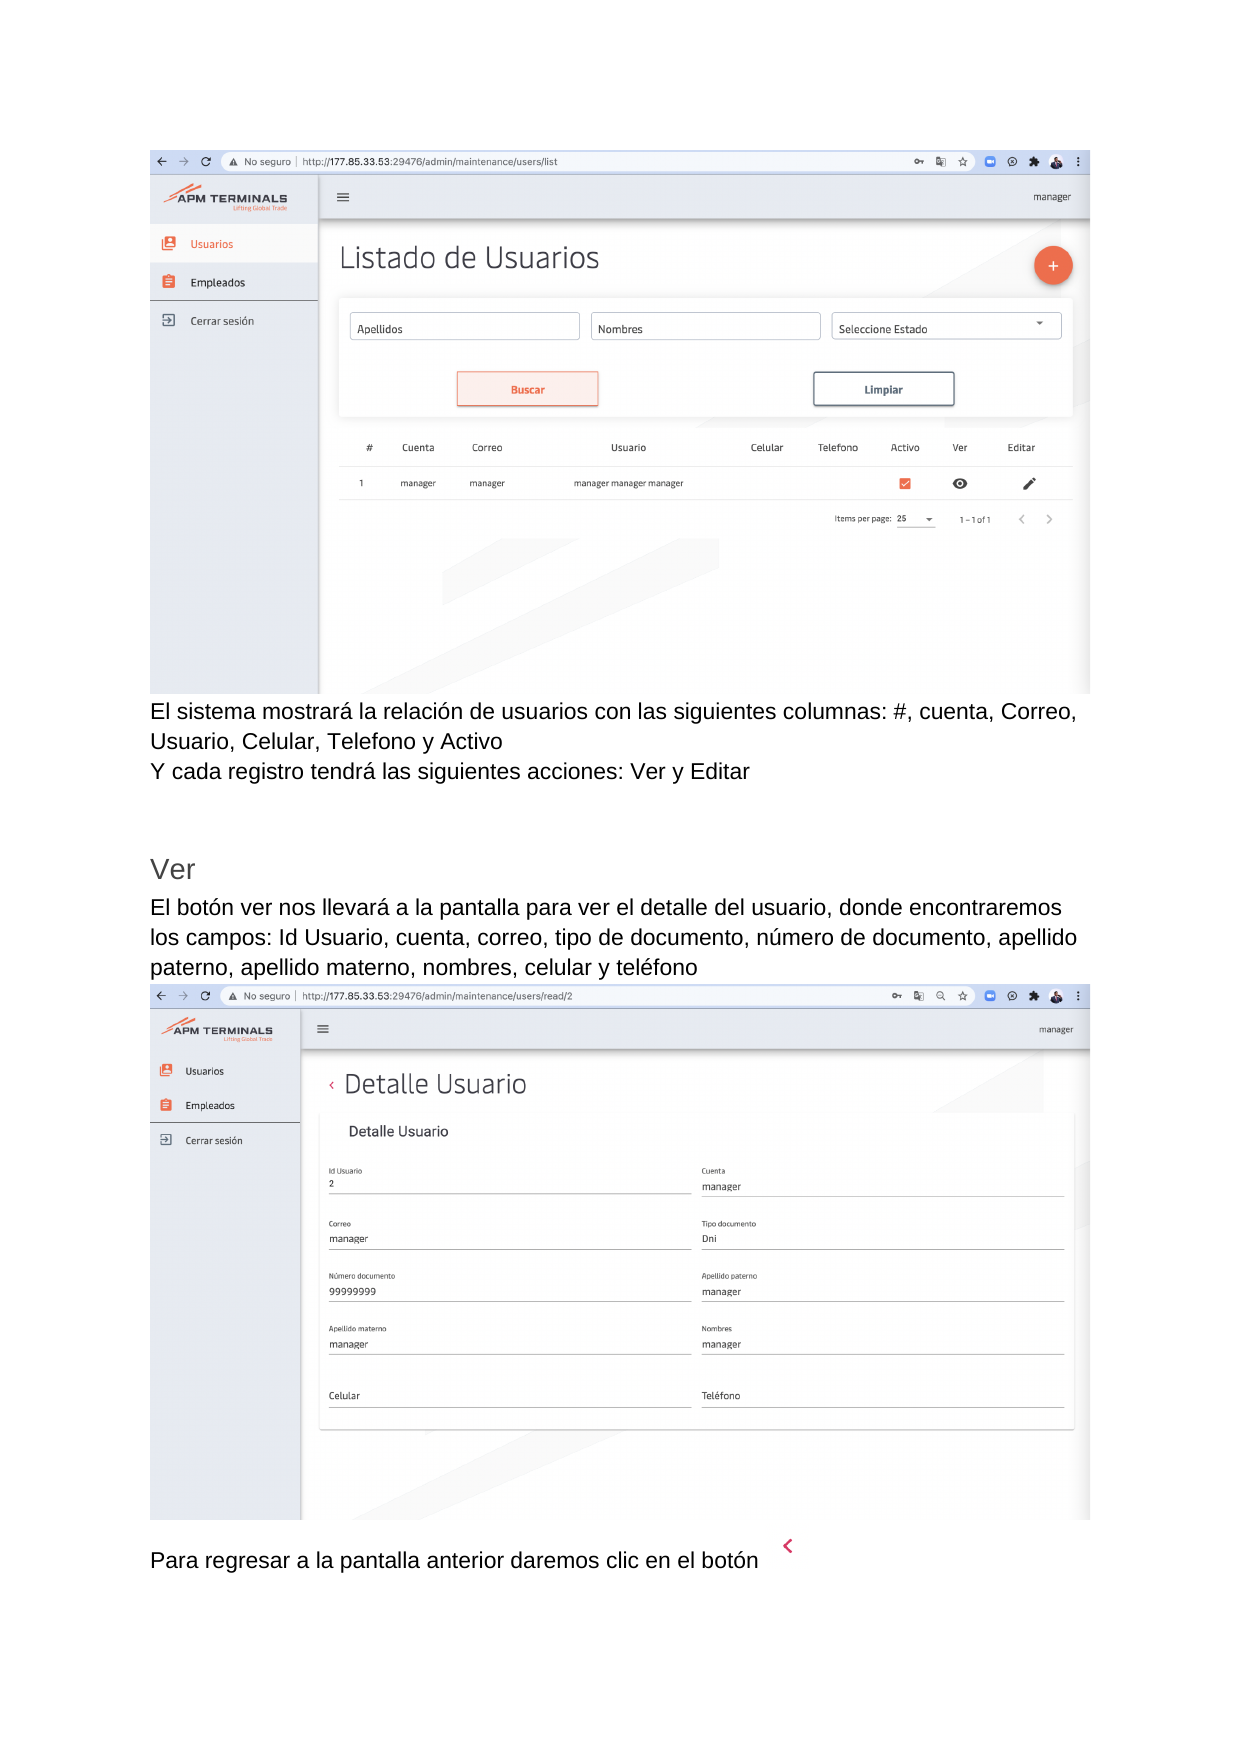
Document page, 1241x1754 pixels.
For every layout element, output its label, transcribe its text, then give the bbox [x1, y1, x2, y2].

subtitle Ver [150, 852, 1090, 885]
text Y cada registro tendrá las siguientes acciones: Ver y Editar [150, 758, 1090, 784]
picture [150, 984, 1091, 1520]
picture [150, 150, 1091, 694]
picture [765, 1523, 810, 1569]
text Para regresar a la pantalla anterior daremos clic en el botón [150, 1523, 1090, 1574]
text El botón ver nos llevará a la pantalla para ver el detalle del usuario, donde encontraremos los campos: Id Usuario, cuenta, correo, tipo de documento, número de documento, apellido paterno, apellido materno, nombres, celular y teléfono [150, 894, 1090, 980]
text El sistema mostrará la relación de usuarios con las siguientes columnas: #, cuenta, Correo, Usuario, Celular, Telefono y Activo [150, 698, 1090, 754]
